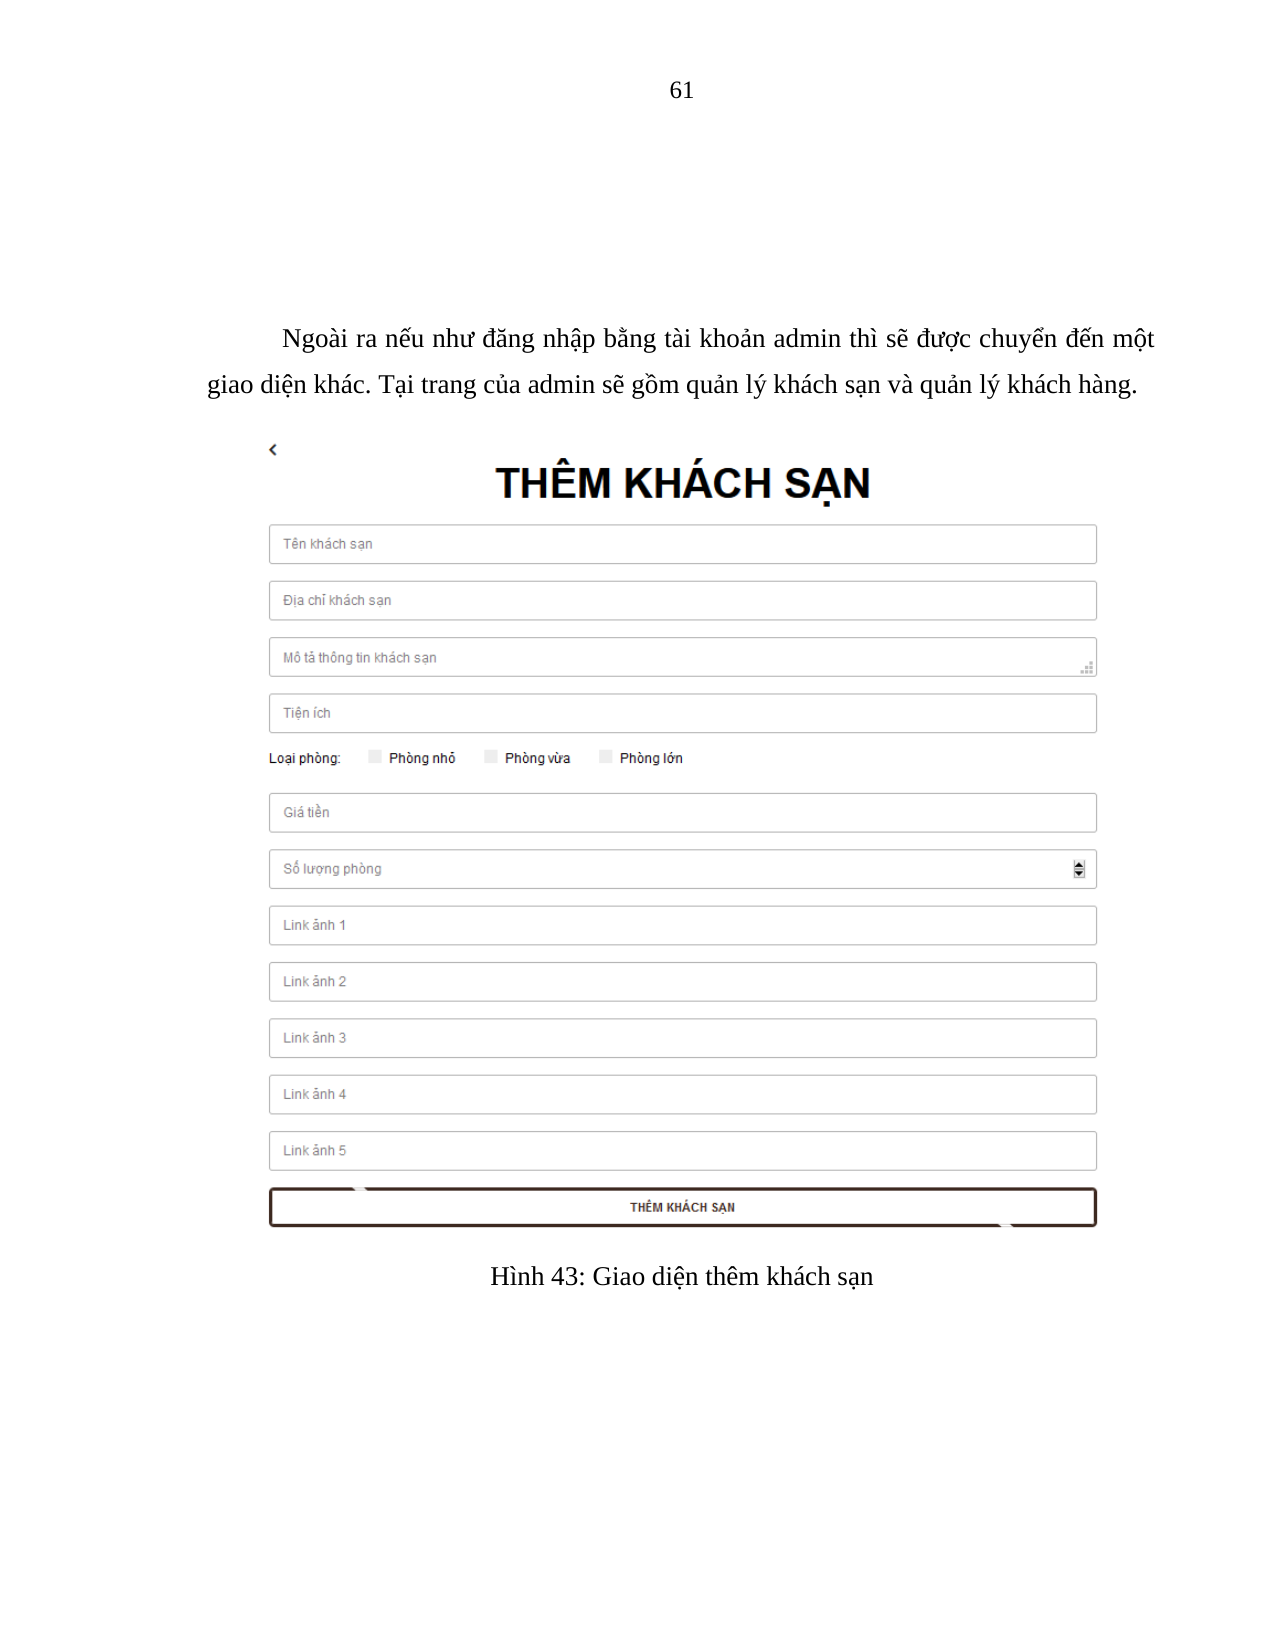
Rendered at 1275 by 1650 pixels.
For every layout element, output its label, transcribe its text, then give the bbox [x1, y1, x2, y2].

picture [258, 415, 1106, 1246]
text Hình 43: Giao diện thêm khách sạn [207, 1260, 1157, 1291]
text Ngoài ra nếu như đăng nhập bằng tài khoản admin thì sẽ được chuyển đến một giao diện khác. Tại trang của admin sẽ gồm quản lý khách sạn và quản lý khách hàng. [207, 322, 1157, 399]
